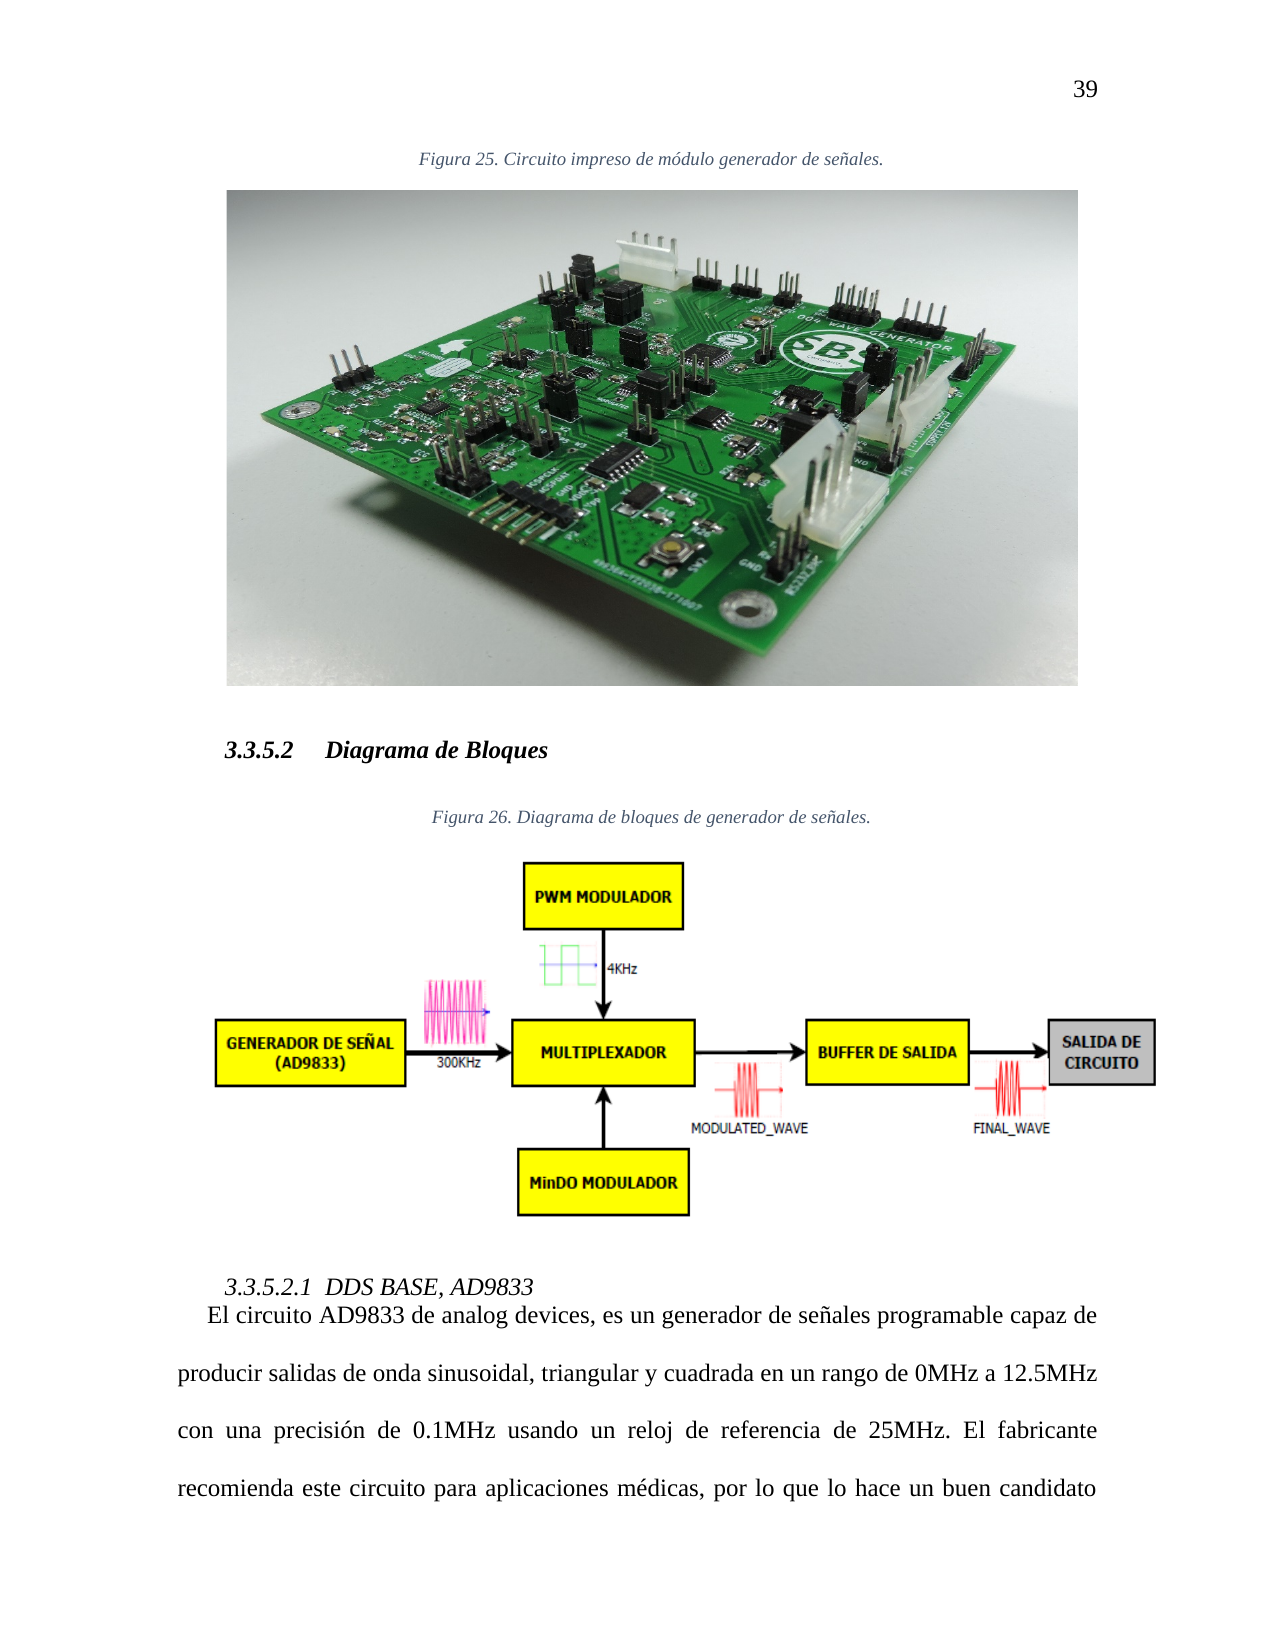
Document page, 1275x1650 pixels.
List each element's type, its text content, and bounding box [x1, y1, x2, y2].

subtitle DDS BASE, AD9833 [177, 1272, 1098, 1300]
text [177, 1300, 1098, 1502]
subtitle Diagrama de Bloques [177, 735, 1098, 764]
text Figura 25. Circuito impreso de módulo generador de señales. [177, 148, 1098, 169]
picture [206, 848, 1168, 1231]
picture [226, 190, 1078, 686]
text Figura 26. Diagrama de bloques de generador de señales. [177, 806, 1098, 828]
